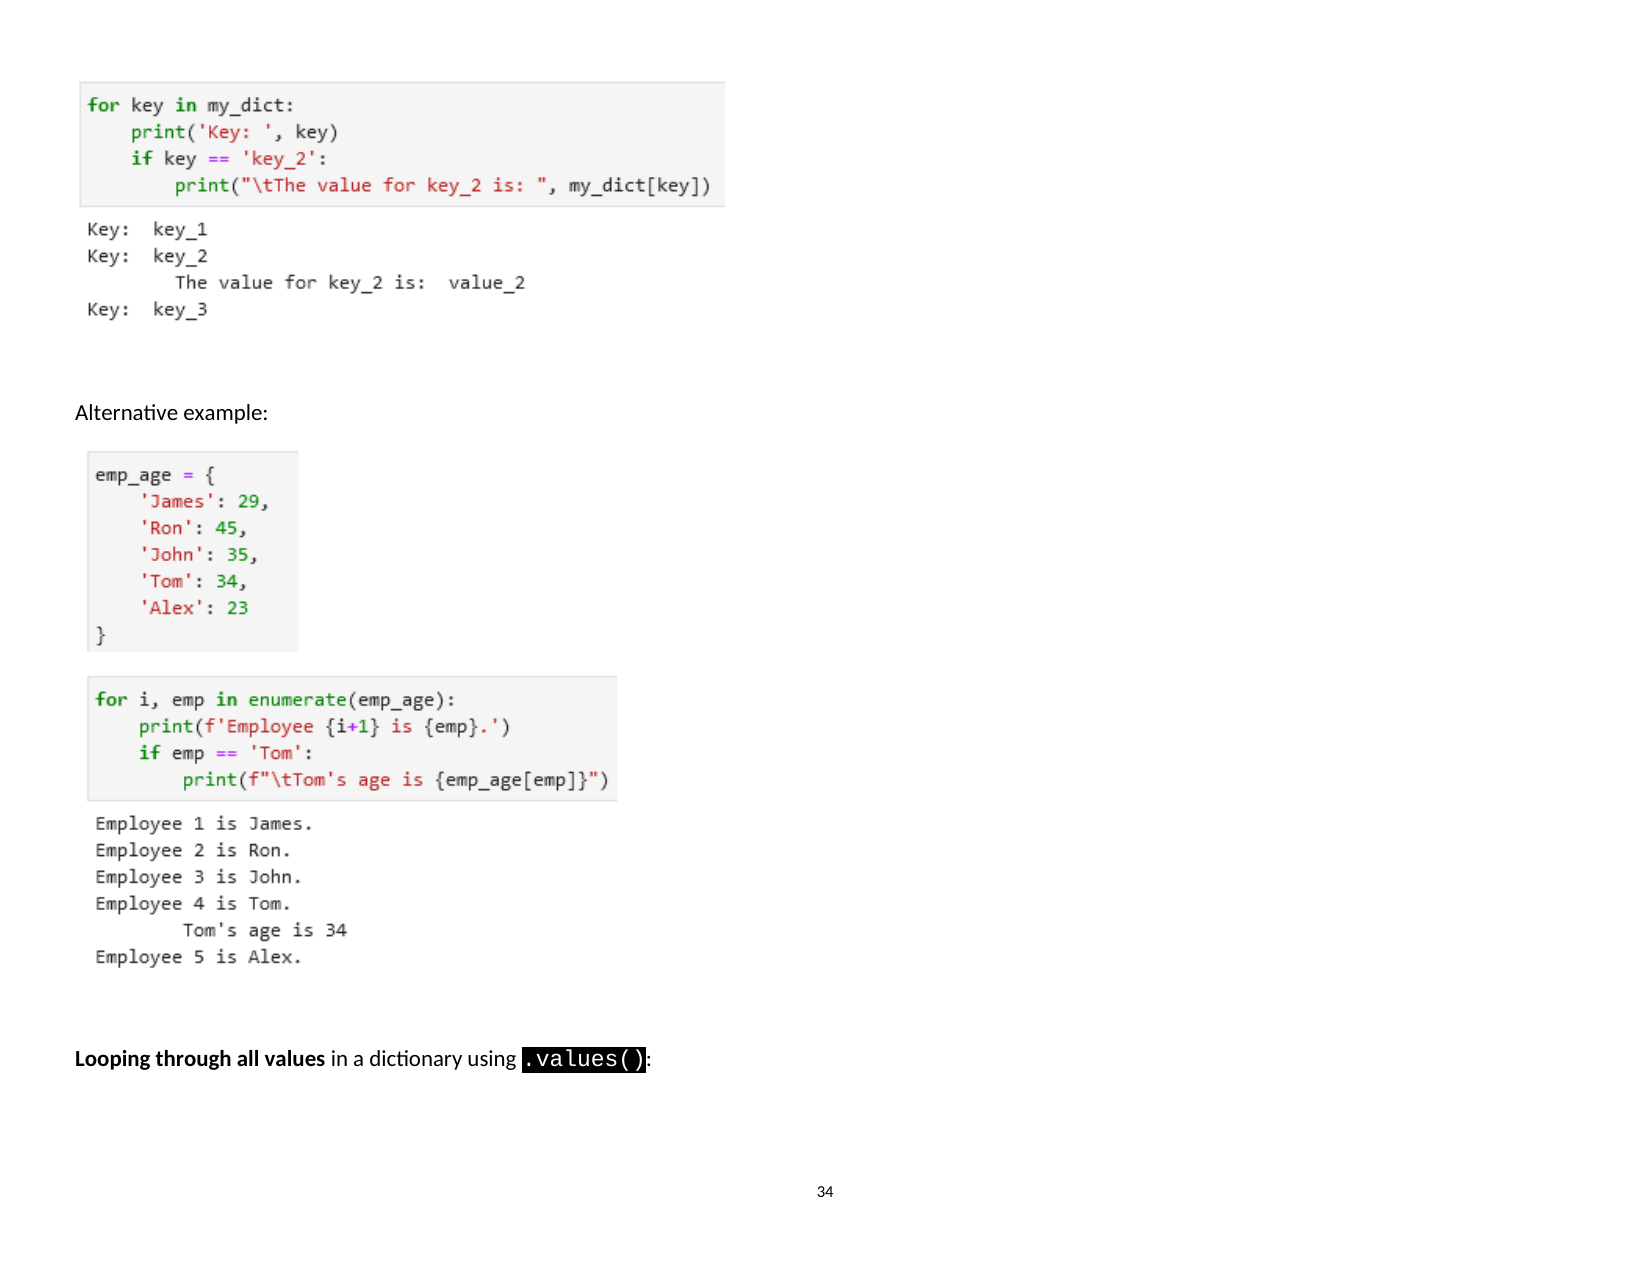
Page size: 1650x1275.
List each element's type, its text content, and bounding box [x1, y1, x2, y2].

picture [75, 670, 618, 979]
picture [75, 75, 725, 333]
text Looping through all values in a dictionary using .values(): [75, 1044, 1575, 1073]
picture [75, 445, 299, 652]
text Alternative example: [75, 398, 1575, 427]
